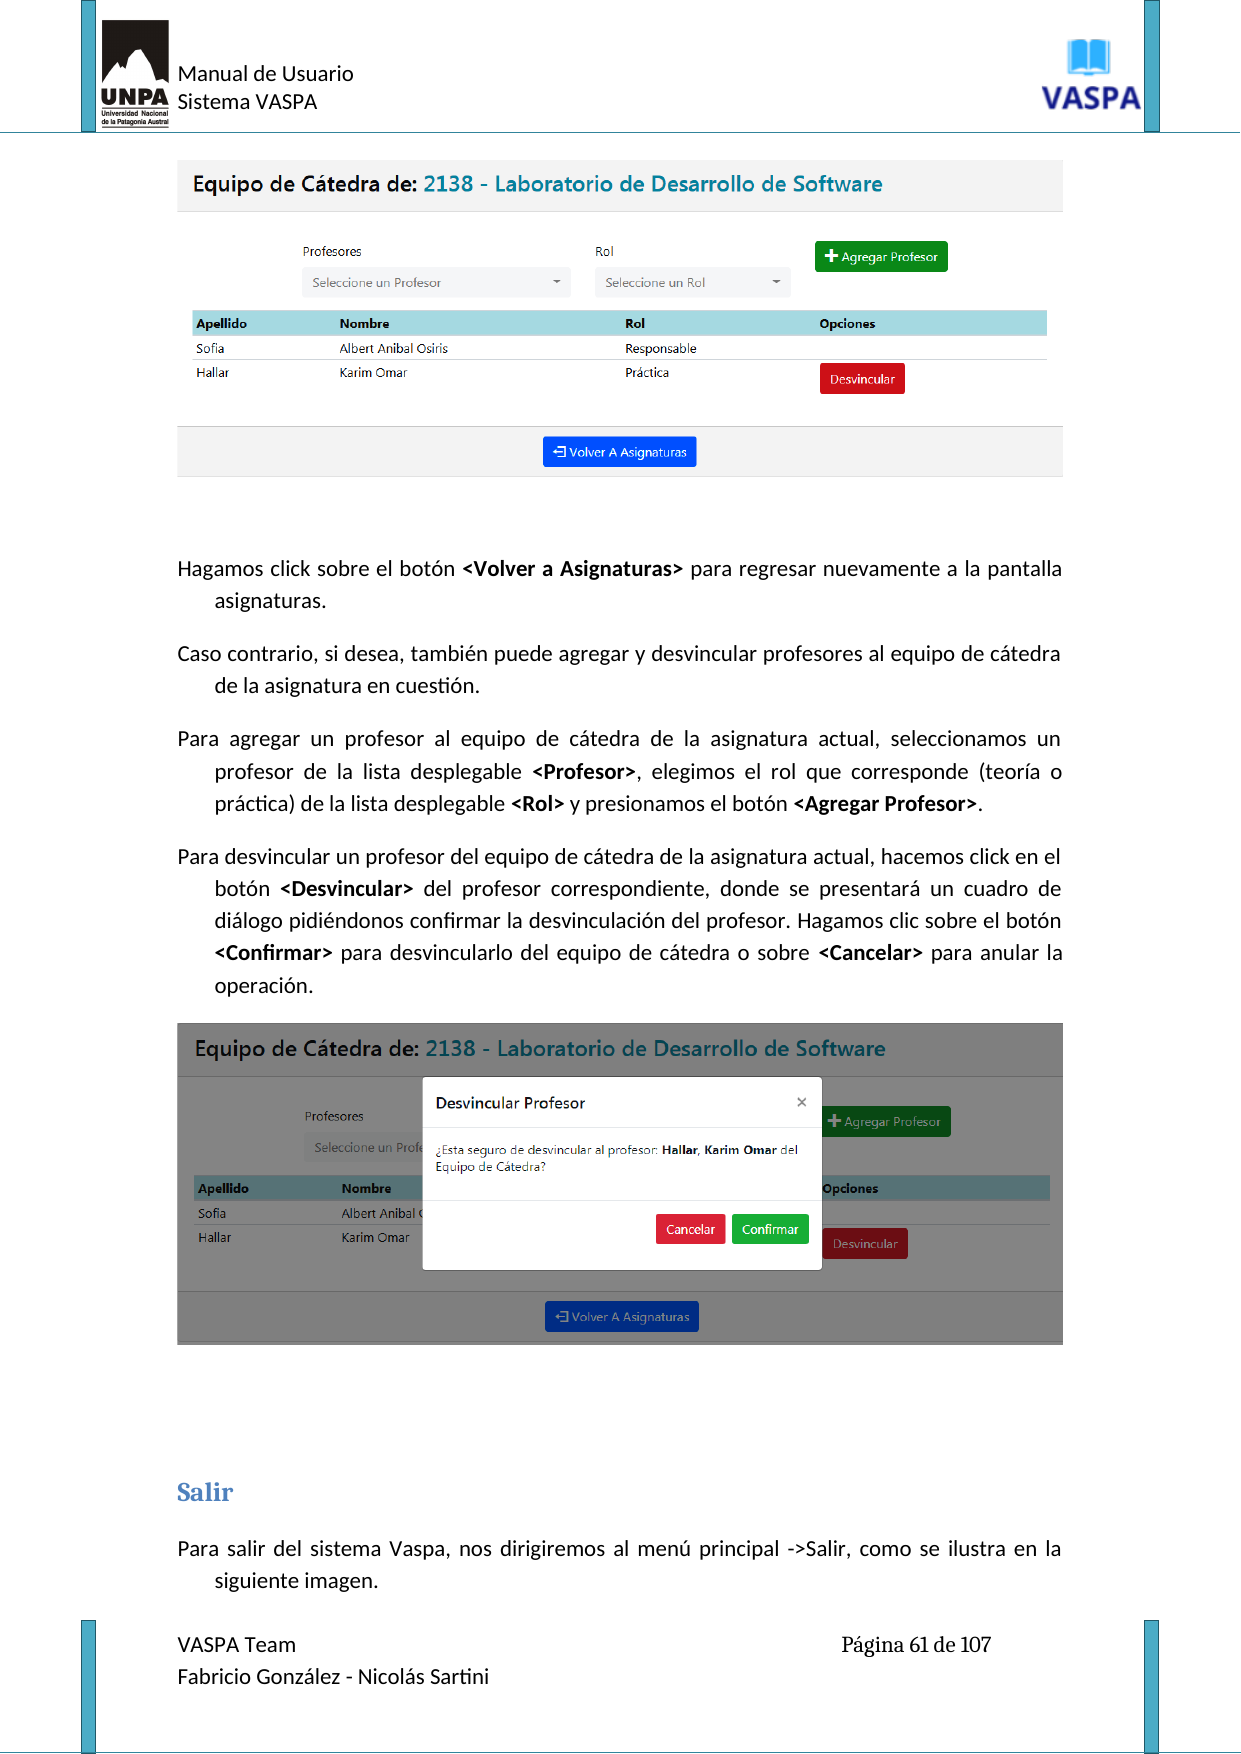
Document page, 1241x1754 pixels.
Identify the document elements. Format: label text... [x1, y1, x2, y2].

text Hagamos click sobre el botón <Volver a Asignaturas> para regresar nuevamente a la pantalla asignaturas. [177, 554, 1063, 614]
text Para salir del sistema Vaspa, nos dirigiremos al menú principal ->Salir, como se ilustra en la siguiente imagen. [177, 1534, 1063, 1594]
text Caso contrario, si desea, también puede agregar y desvincular profesores al equipo de cátedra de la asignatura en cuestión. [177, 639, 1063, 699]
text Para desvincular un profesor del equipo de cátedra de la asignatura actual, hacemos click en el botón <Desvincular> del profesor correspondiente, donde se presentará un cuadro de diálogo pidiéndonos confirmar la desvinculación del profesor. Hagamos clic sobre el botón <Confirmar> para desvincularlo del equipo de cátedra o sobre <Cancelar> para anular la operación. [177, 842, 1063, 999]
picture [100, 18, 170, 129]
picture [177, 1023, 1063, 1345]
text Para agregar un profesor al equipo de cátedra de la asignatura actual, seleccionamos un profesor de la lista desplegable <Profesor>, elegimos el rol que corresponde (teoría o práctica) de la lista desplegable <Rol> y presionamos el botón <Agregar Profesor>. [177, 724, 1063, 817]
picture [177, 160, 1063, 477]
picture [1036, 19, 1146, 129]
text Salir [177, 1477, 1063, 1508]
